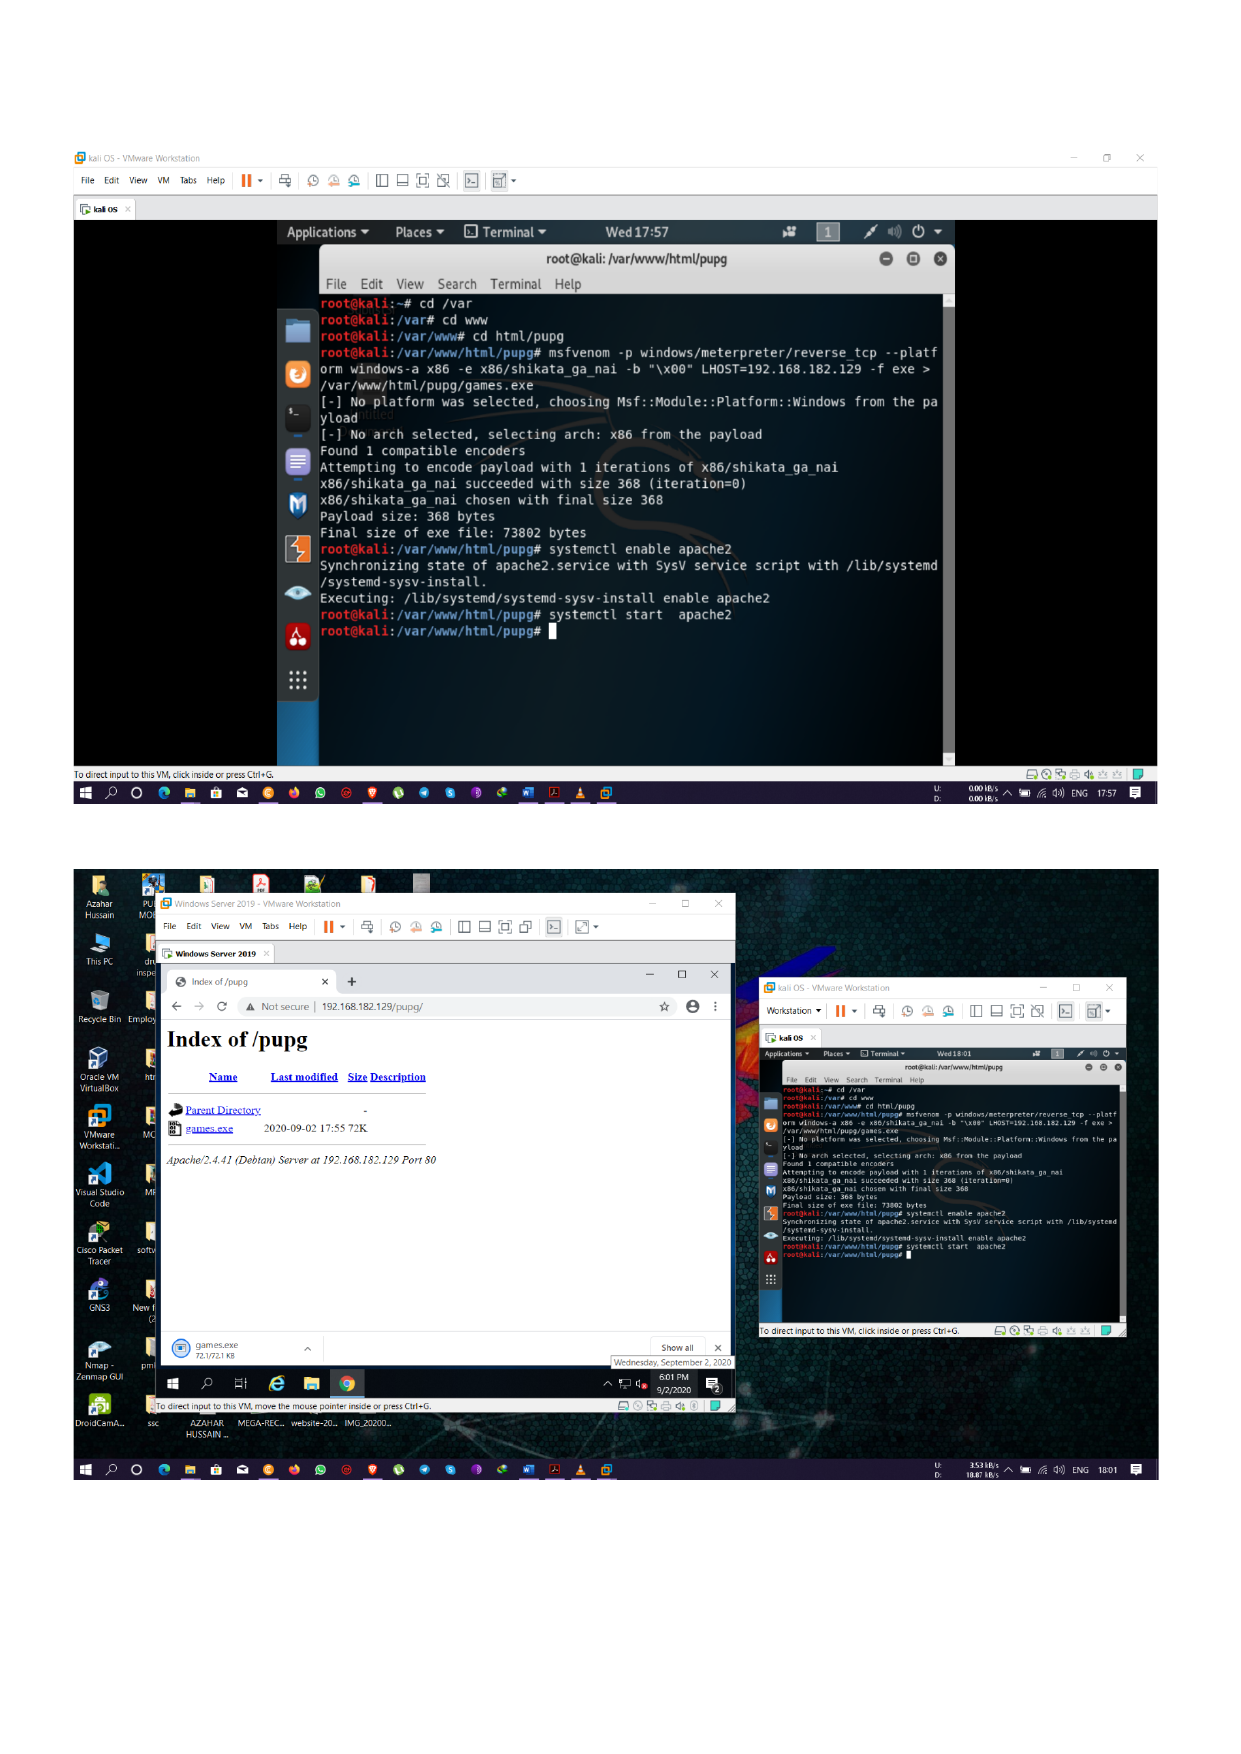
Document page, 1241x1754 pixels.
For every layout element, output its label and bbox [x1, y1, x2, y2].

picture [73, 869, 1159, 1480]
picture [73, 150, 1158, 804]
